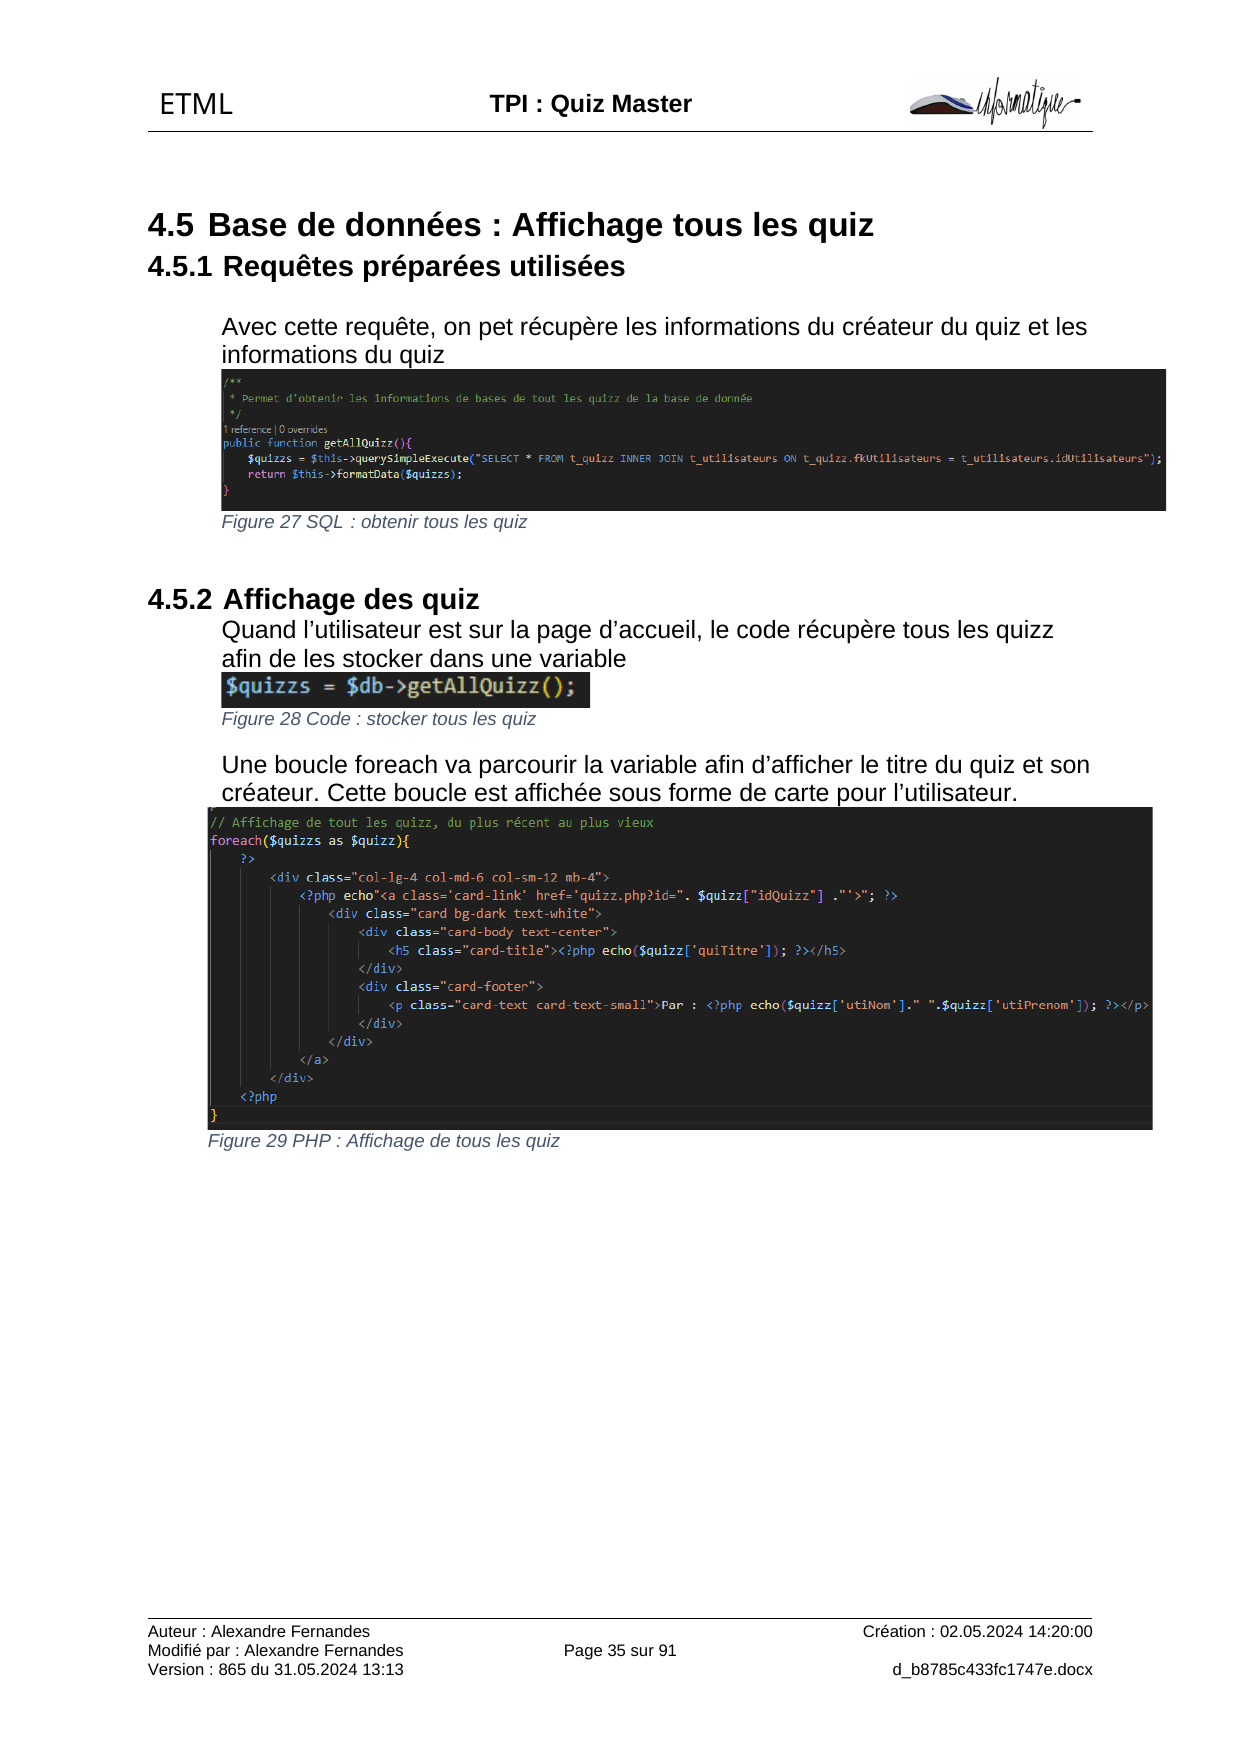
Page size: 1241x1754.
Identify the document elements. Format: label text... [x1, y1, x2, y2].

subtitle Requêtes préparées utilisées [148, 249, 1092, 283]
picture [221, 672, 591, 708]
picture [221, 369, 1167, 511]
picture [909, 77, 1082, 129]
text Figure 27 SQL : obtenir tous les quiz [148, 511, 1092, 532]
text Une boucle foreach va parcourir la variable afin d’afficher le titre du quiz et son créateur. Cette boucle est affichée sous forme de carte pour l’utilisateur. [148, 750, 1092, 807]
text Figure 29 PHP : Affichage de tous les quiz [148, 1129, 1092, 1151]
subtitle Base de données : Affichage tous les quiz [148, 205, 1092, 243]
subtitle Affichage des quiz [148, 582, 1092, 615]
picture [207, 807, 1153, 1130]
text Avec cette requête, on pet récupère les informations du créateur du quiz et les informations du quiz [221, 312, 1092, 369]
text Quand l’utilisateur est sur la page d’accueil, le code récupère tous les quizz afin de les stocker dans une variable [221, 615, 1092, 673]
text Figure 28 Code : stocker tous les quiz [148, 707, 1092, 729]
